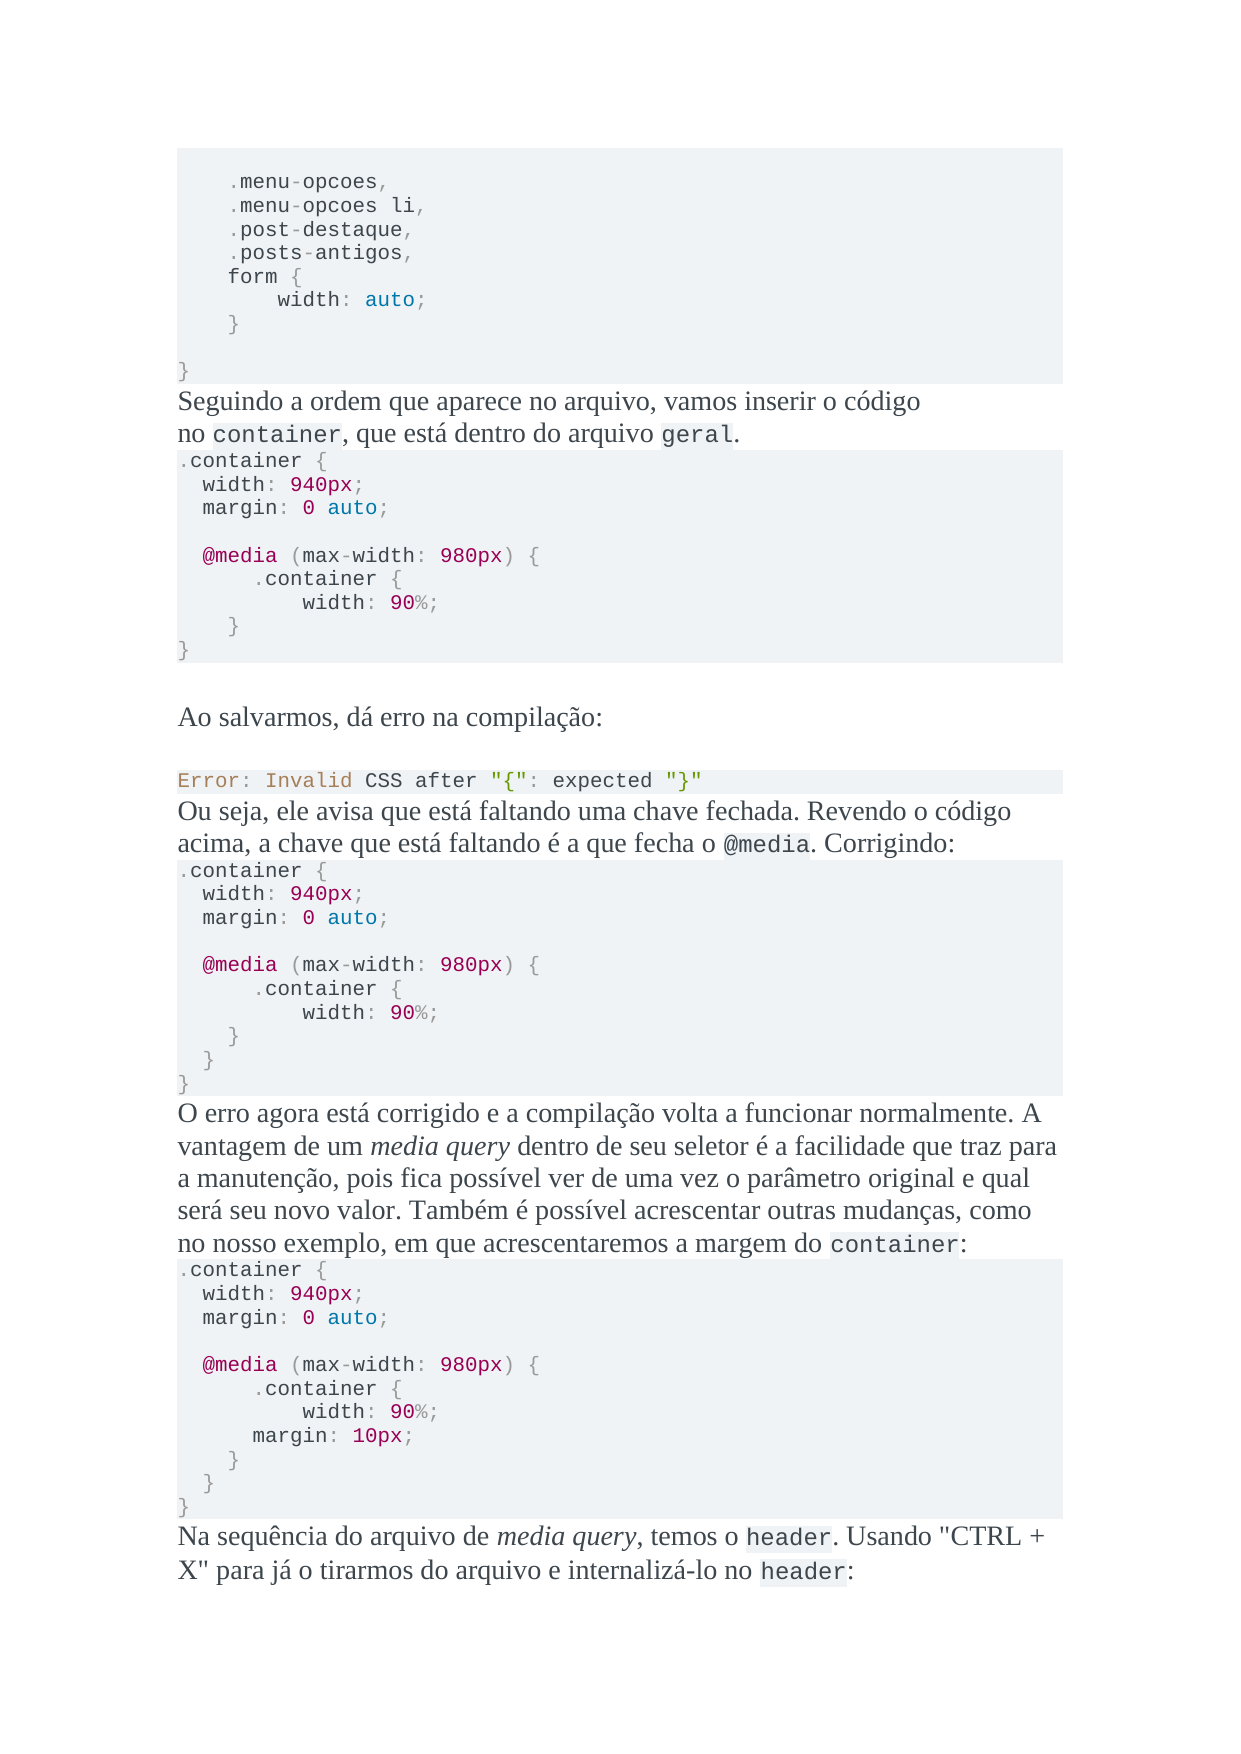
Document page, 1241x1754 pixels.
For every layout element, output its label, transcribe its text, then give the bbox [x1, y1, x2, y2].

text } [177, 1472, 1063, 1496]
text } [177, 360, 1063, 384]
text margin: 0 auto; [177, 497, 1063, 521]
text width: 940px; [177, 883, 1063, 907]
text .container { [177, 450, 1063, 474]
text Error: Invalid CSS after "{": expected "}" [177, 770, 1063, 794]
text width: 940px; [177, 1283, 1063, 1307]
text @media (max-width: 980px) { [177, 1354, 1063, 1378]
text .post-destaque, [177, 218, 1063, 242]
text Ao salvarmos, dá erro na compilação: [177, 700, 1063, 733]
text .menu-opcoes li, [177, 195, 1063, 218]
text Na sequência do arquivo de media query, temos o header. Usando "CTRL + X" para já o tirarmos do arquivo e internalizá-lo no header: [177, 1519, 1063, 1587]
text .container { [177, 1259, 1063, 1283]
text } [177, 1025, 1063, 1049]
text @media (max-width: 980px) { [177, 544, 1063, 568]
text .container { [177, 1378, 1063, 1401]
text } [177, 1496, 1063, 1519]
text .posts-antigos, [177, 242, 1063, 266]
text margin: 0 auto; [177, 907, 1063, 931]
text } [177, 616, 1063, 639]
text } [177, 1073, 1063, 1096]
text .container { [177, 978, 1063, 1002]
text width: 90%; [177, 1401, 1063, 1425]
text width: auto; [177, 289, 1063, 313]
text } [177, 313, 1063, 337]
text O erro agora está corrigido e a compilação volta a funcionar normalmente. A vantagem de um media query dentro de seu seletor é a facilidade que traz para a manutenção, pois fica possível ver de uma vez o parâmetro original e qual será seu novo valor. Também é possível acrescentar outras mudanças, como no nosso exemplo, em que acrescentaremos a margem do container: [177, 1096, 1063, 1259]
text form { [177, 266, 1063, 289]
text } [177, 1448, 1063, 1472]
text .container { [177, 860, 1063, 883]
text margin: 0 auto; [177, 1307, 1063, 1330]
text margin: 10px; [177, 1425, 1063, 1448]
text width: 90%; [177, 592, 1063, 616]
text .container { [177, 568, 1063, 592]
text Ou seja, ele avisa que está faltando uma chave fechada. Revendo o código acima, a chave que está faltando é a que fecha o @media. Corrigindo: [177, 794, 1063, 860]
text width: 940px; [177, 474, 1063, 497]
text Seguindo a ordem que aparece no arquivo, vamos inserir o código no container, que está dentro do arquivo geral. [177, 384, 1063, 450]
text @media (max-width: 980px) { [177, 954, 1063, 978]
text } [177, 639, 1063, 663]
text width: 90%; [177, 1002, 1063, 1025]
text .menu-opcoes, [177, 171, 1063, 195]
text } [177, 1049, 1063, 1073]
